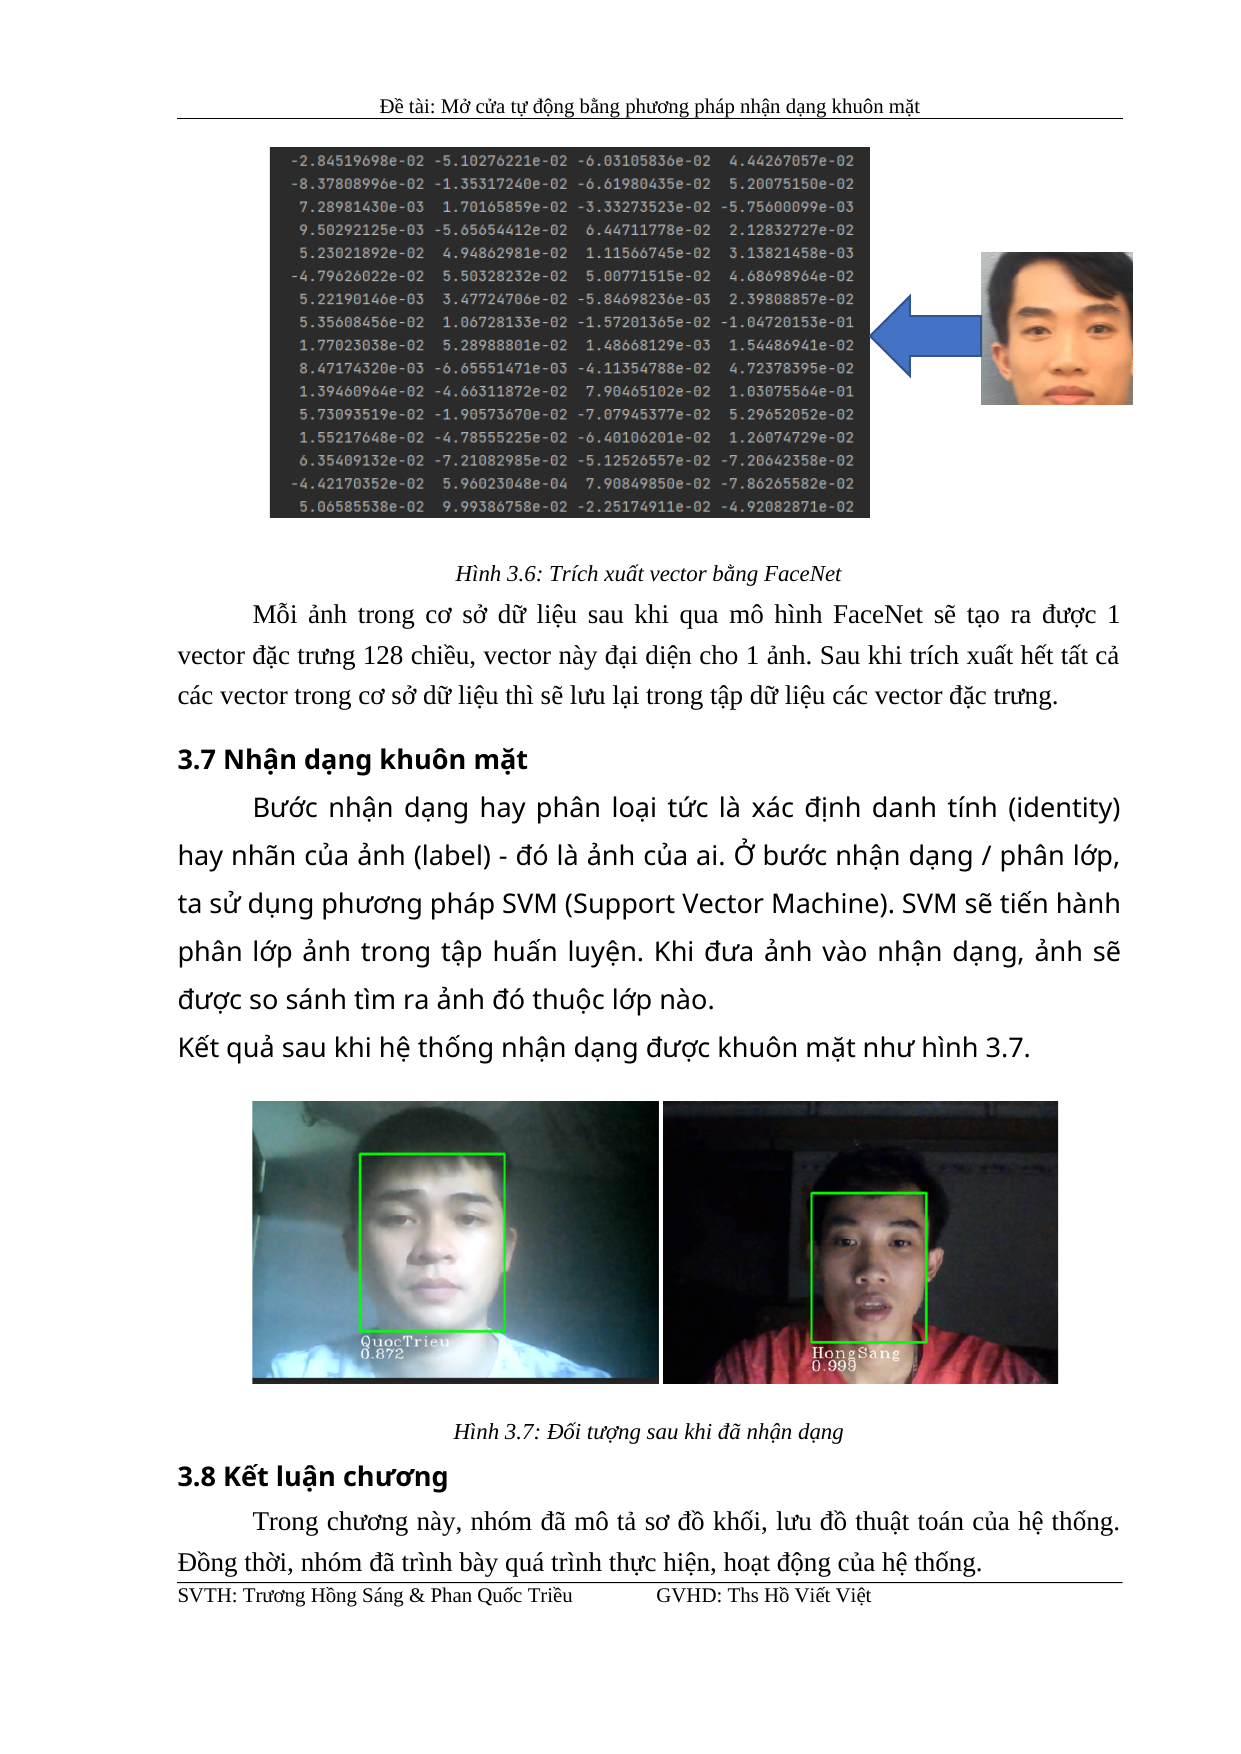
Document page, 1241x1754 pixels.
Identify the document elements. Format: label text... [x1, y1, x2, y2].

text Mỗi ảnh trong cơ sở dữ liệu sau khi qua mô hình FaceNet sẽ tạo ra được 1 vector đặc trưng 128 chiều, vector này đại diện cho 1 ảnh. Sau khi trích xuất hết tất cả các vector trong cơ sở dữ liệu thì sẽ lưu lại trong tập dữ liệu các vector đặc trưng. [177, 598, 1122, 710]
picture [981, 252, 1133, 405]
text Hình 3.7: Đối tượng sau khi đã nhận dạng [177, 1418, 1122, 1445]
text Trong chương này, nhóm đã mô tả sơ đồ khối, lưu đồ thuật toán của hệ thống. Đồng thời, nhóm đã trình bày quá trình thực hiện, hoạt động của hệ thống. [177, 1505, 1122, 1577]
text Hình 3.6: Trích xuất vector bằng FaceNet [177, 559, 1122, 586]
text Kết quả sau khi hệ thống nhận dạng được khuôn mặt như hình 3.7. [177, 1028, 1122, 1065]
picture [269, 147, 870, 518]
subtitle 3.7 Nhận dạng khuôn mặt [177, 741, 1122, 777]
subtitle 3.8 Kết luận chương [177, 1457, 1122, 1494]
text Bước nhận dạng hay phân loại tức là xác định danh tính (identity) hay nhãn của ảnh (label) - đó là ảnh của ai. Ở bước nhận dạng / phân lớp, ta sử dụng phương pháp SVM (Support Vector Machine). SVM sẽ tiến hành phân lớp ảnh trong tập huấn luyện. Khi đưa ảnh vào nhận dạng, ảnh sẽ được so sánh tìm ra ảnh đó thuộc lớp nào. [177, 788, 1122, 1017]
picture [252, 1101, 1059, 1384]
